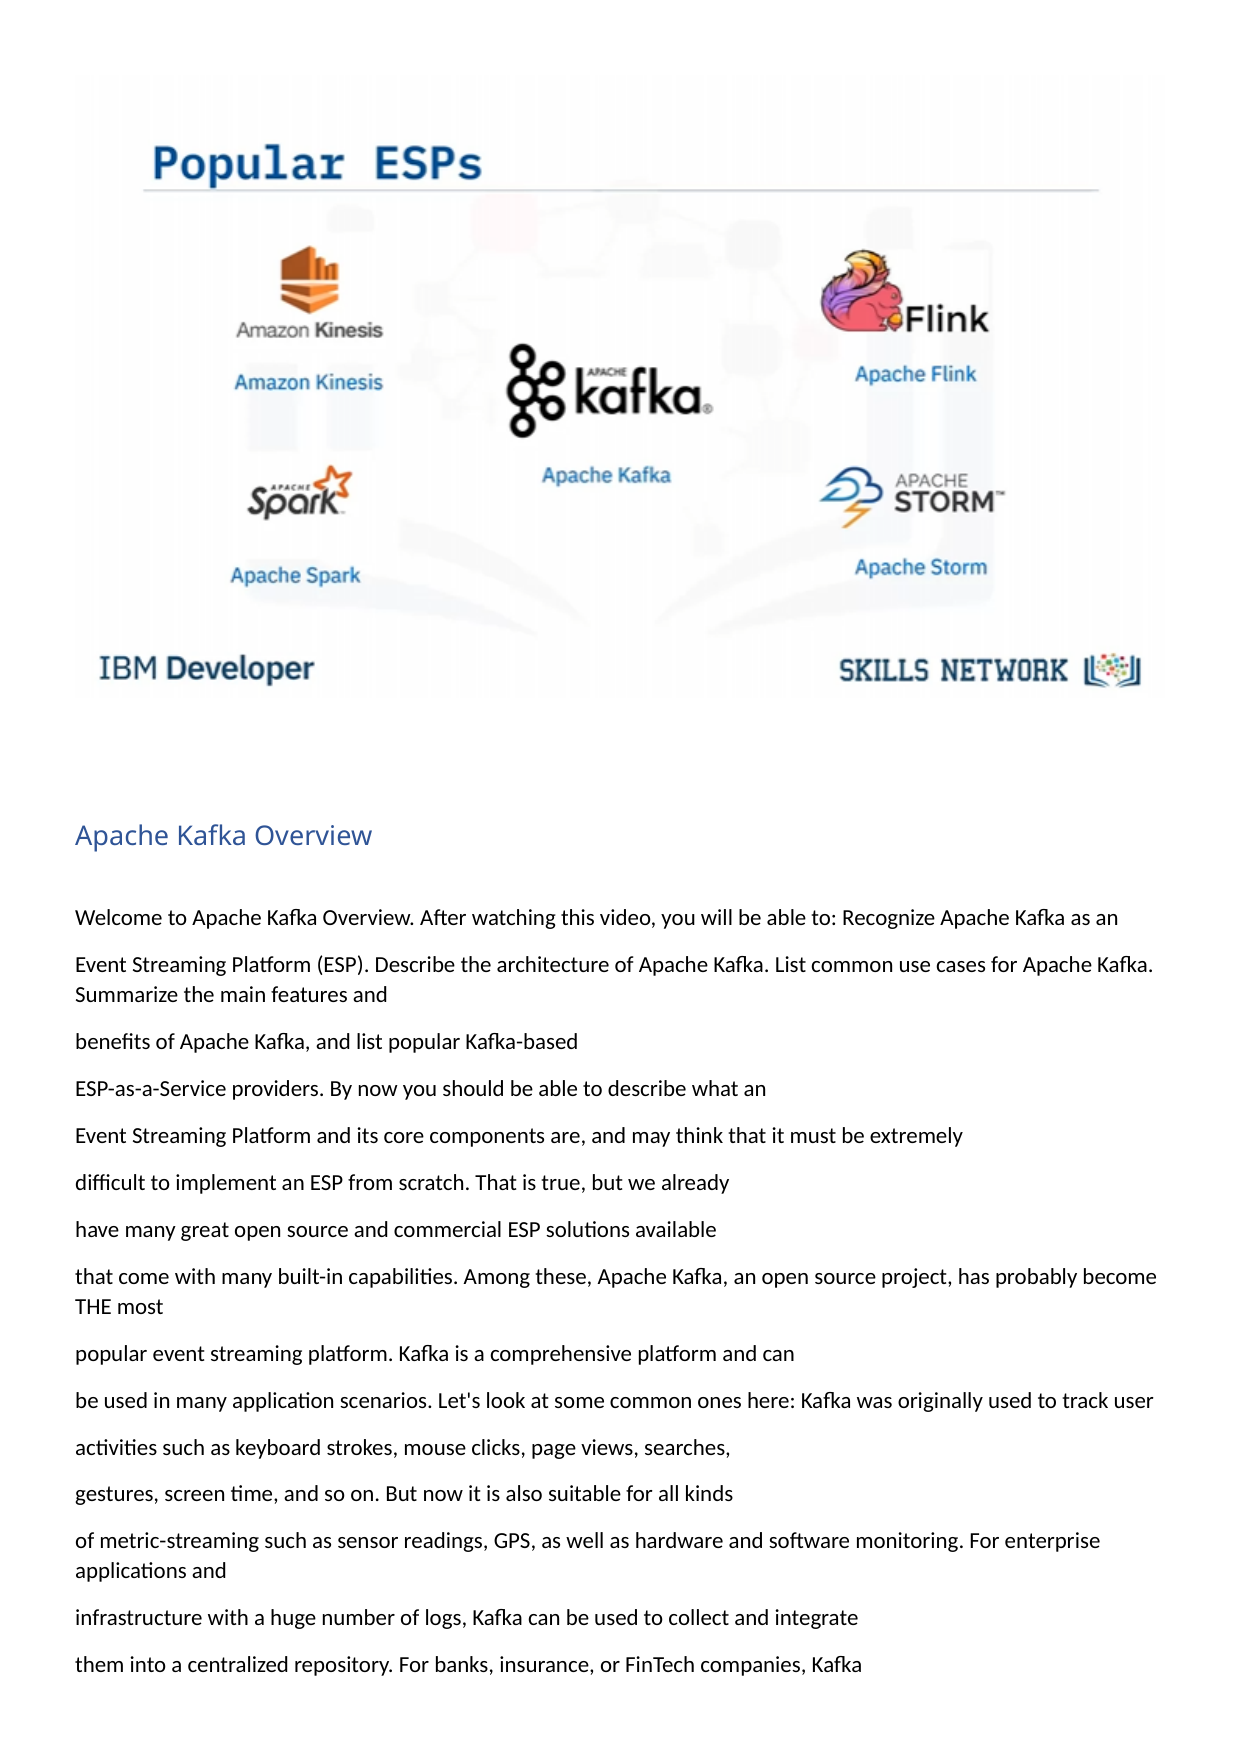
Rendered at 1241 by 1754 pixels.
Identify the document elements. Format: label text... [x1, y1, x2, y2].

text be used in many application scenarios. Let's look at some common ones here: Kafka was originally used to track user [75, 1386, 1165, 1414]
text infrastructure with a huge number of logs, Kafka can be used to collect and integrate [75, 1603, 1165, 1632]
text activities such as keyboard strokes, mouse clicks, page views, searches, [75, 1433, 1165, 1461]
text Event Streaming Platform and its core components are, and may think that it must be extremely [75, 1121, 1165, 1149]
text that come with many built-in capabilities. Among these, Apache Kafka, an open source project, has probably become THE most [75, 1262, 1165, 1320]
text benefits of Apache Kafka, and list popular Kafka-based [75, 1027, 1165, 1056]
text of metric-streaming such as sensor readings, GPS, as well as hardware and software monitoring. For enterprise applications and [75, 1526, 1165, 1585]
text gestures, screen time, and so on. But now it is also suitable for all kinds [75, 1479, 1165, 1508]
text difficult to implement an ESP from scratch. That is true, but we already [75, 1168, 1165, 1196]
text ESP-as-a-Service providers. By now you should be able to describe what an [75, 1074, 1165, 1102]
text them into a centralized repository. For banks, insurance, or FinTech companies, Kafka [75, 1650, 1165, 1678]
text Event Streaming Platform (ESP). Describe the architecture of Apache Kafka. List common use cases for Apache Kafka. Summarize the main features and [75, 950, 1165, 1009]
picture [75, 75, 1166, 705]
text popular event streaming platform. Kafka is a comprehensive platform and can [75, 1339, 1165, 1367]
text have many great open source and commercial ESP solutions available [75, 1215, 1165, 1243]
subtitle Apache Kafka Overview [75, 817, 1165, 854]
text Welcome to Apache Kafka Overview. After watching this video, you will be able to: Recognize Apache Kafka as an [75, 903, 1165, 932]
